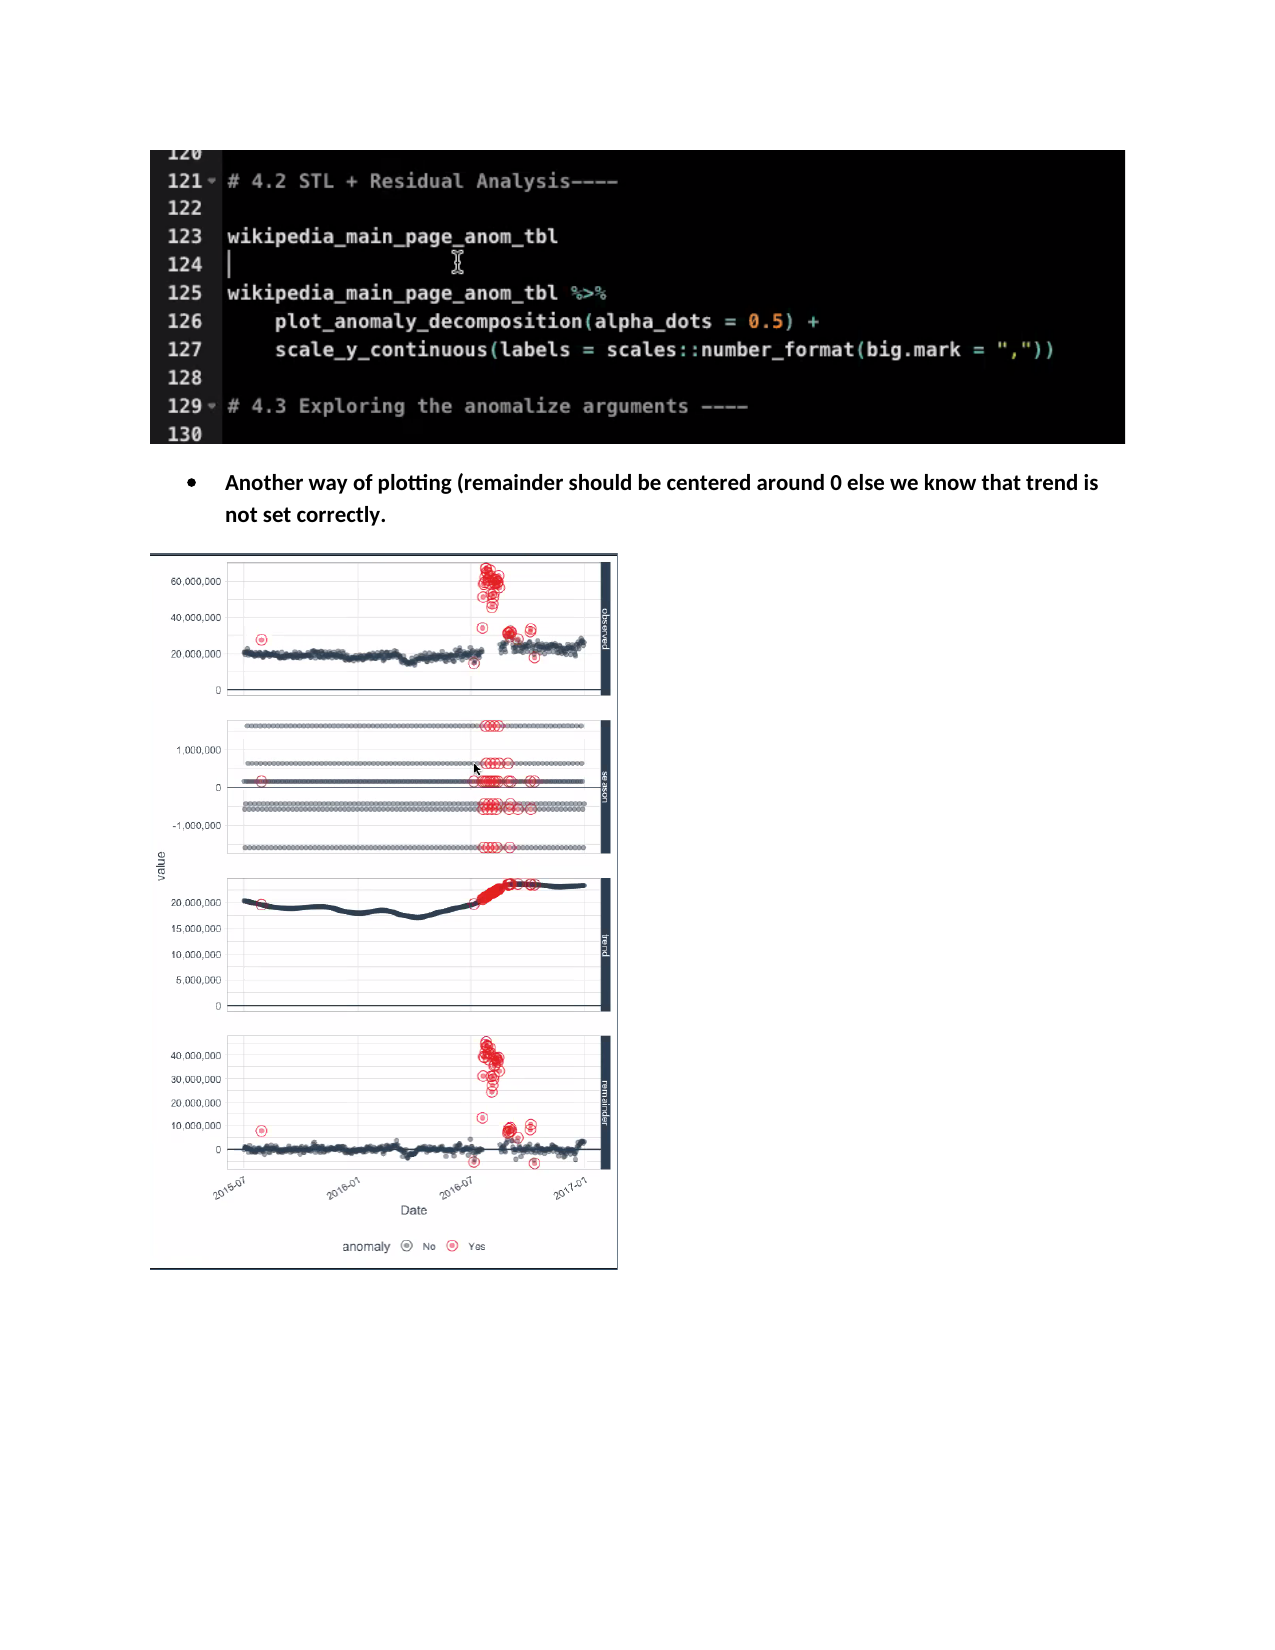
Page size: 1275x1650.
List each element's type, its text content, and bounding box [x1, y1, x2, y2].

picture [150, 553, 618, 1270]
picture [150, 150, 1125, 444]
list Another way of plotting (remainder should be centered around 0 else we know that trend is not set correctly. [187, 468, 1125, 528]
